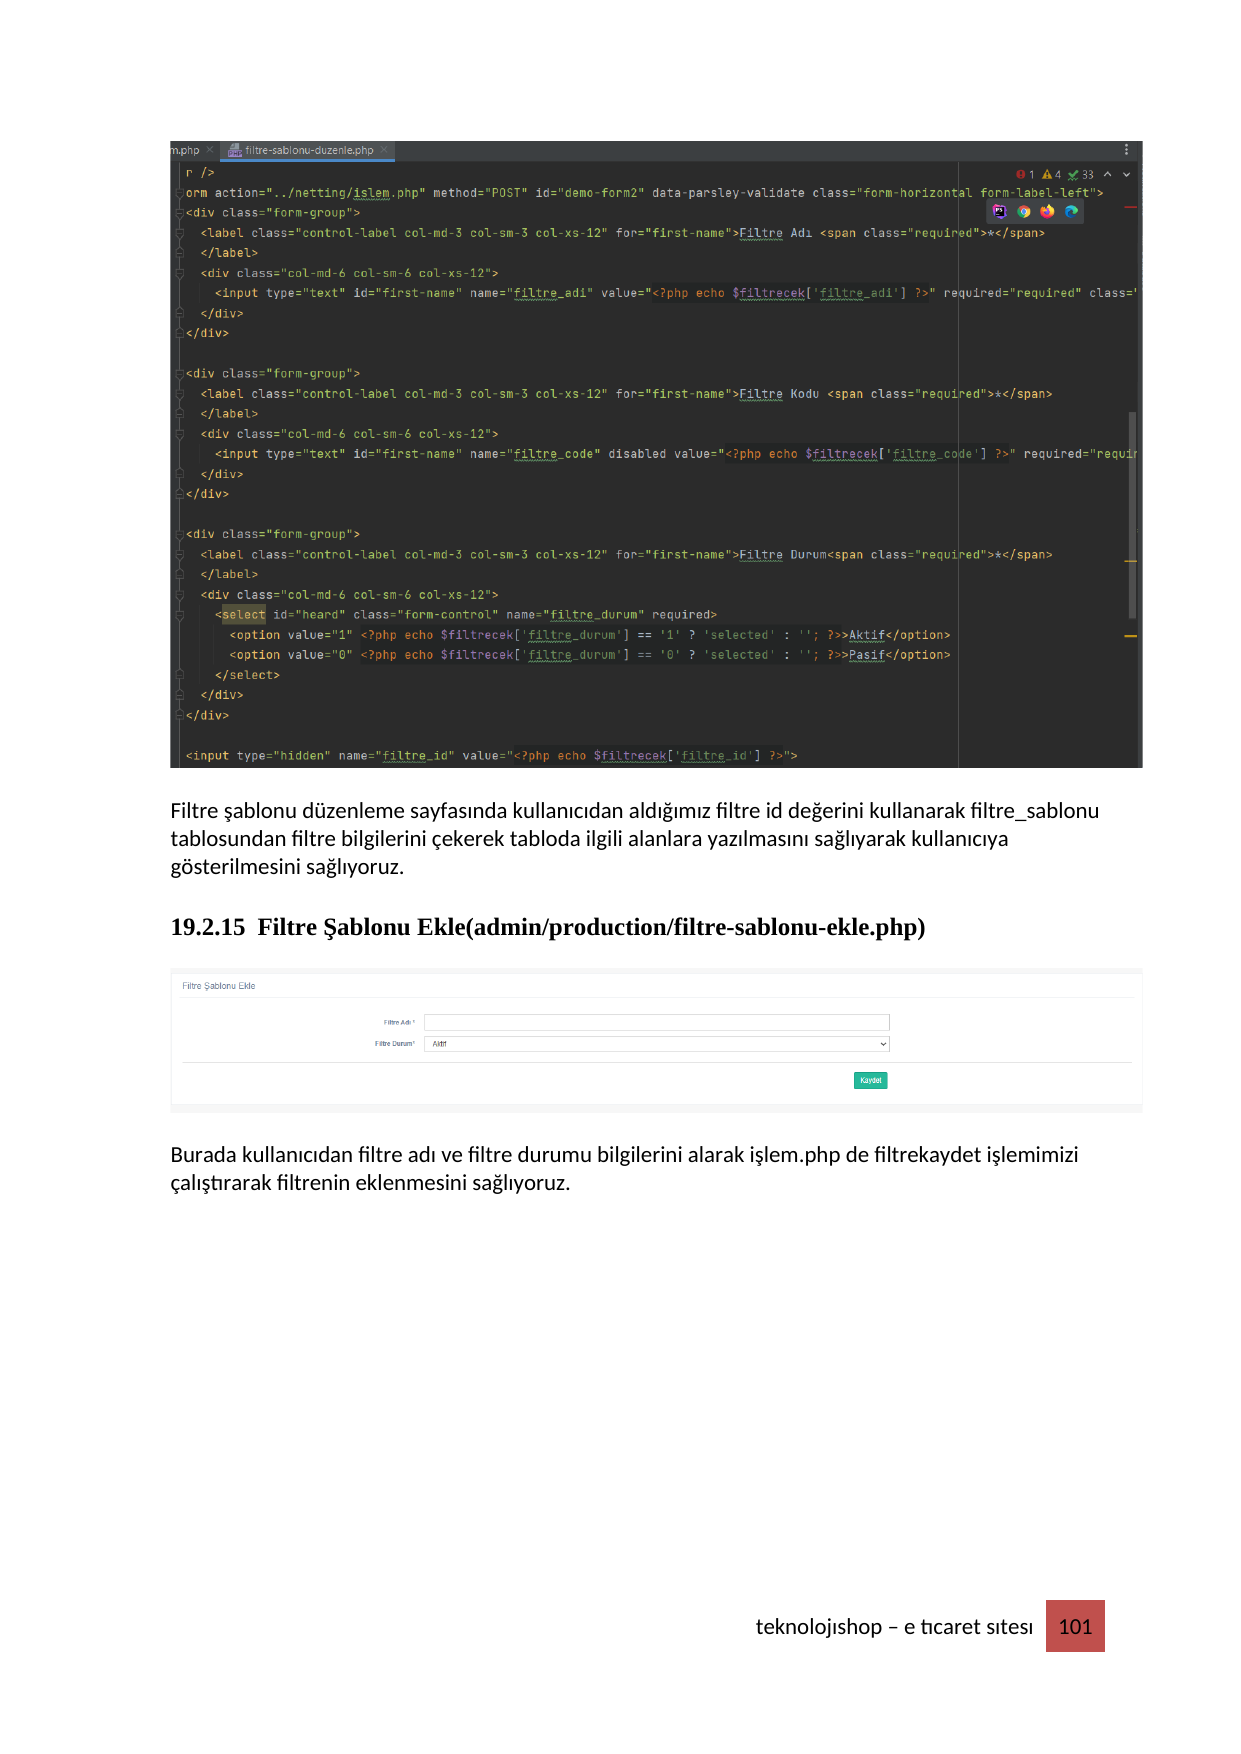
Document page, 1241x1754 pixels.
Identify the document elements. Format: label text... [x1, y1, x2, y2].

picture [170, 141, 1143, 768]
text Filtre şablonu düzenleme sayfasında kullanıcıdan aldığımız filtre id değerini kullanarak filtre_sablonu tablosundan filtre bilgilerini çekerek tabloda ilgili alanlara yazılmasını sağlıyarak kullanıcıya gösterilmesini sağlıyoruz. [170, 796, 1105, 880]
subtitle Filtre Şablonu Ekle(admin/production/filtre-sablonu-ekle.php) [170, 912, 1105, 941]
picture [170, 968, 1143, 1113]
text Burada kullanıcıdan filtre adı ve filtre durumu bilgilerini alarak işlem.php de filtrekaydet işlemimizi çalıştırarak filtrenin eklenmesini sağlıyoruz. [170, 1140, 1105, 1196]
